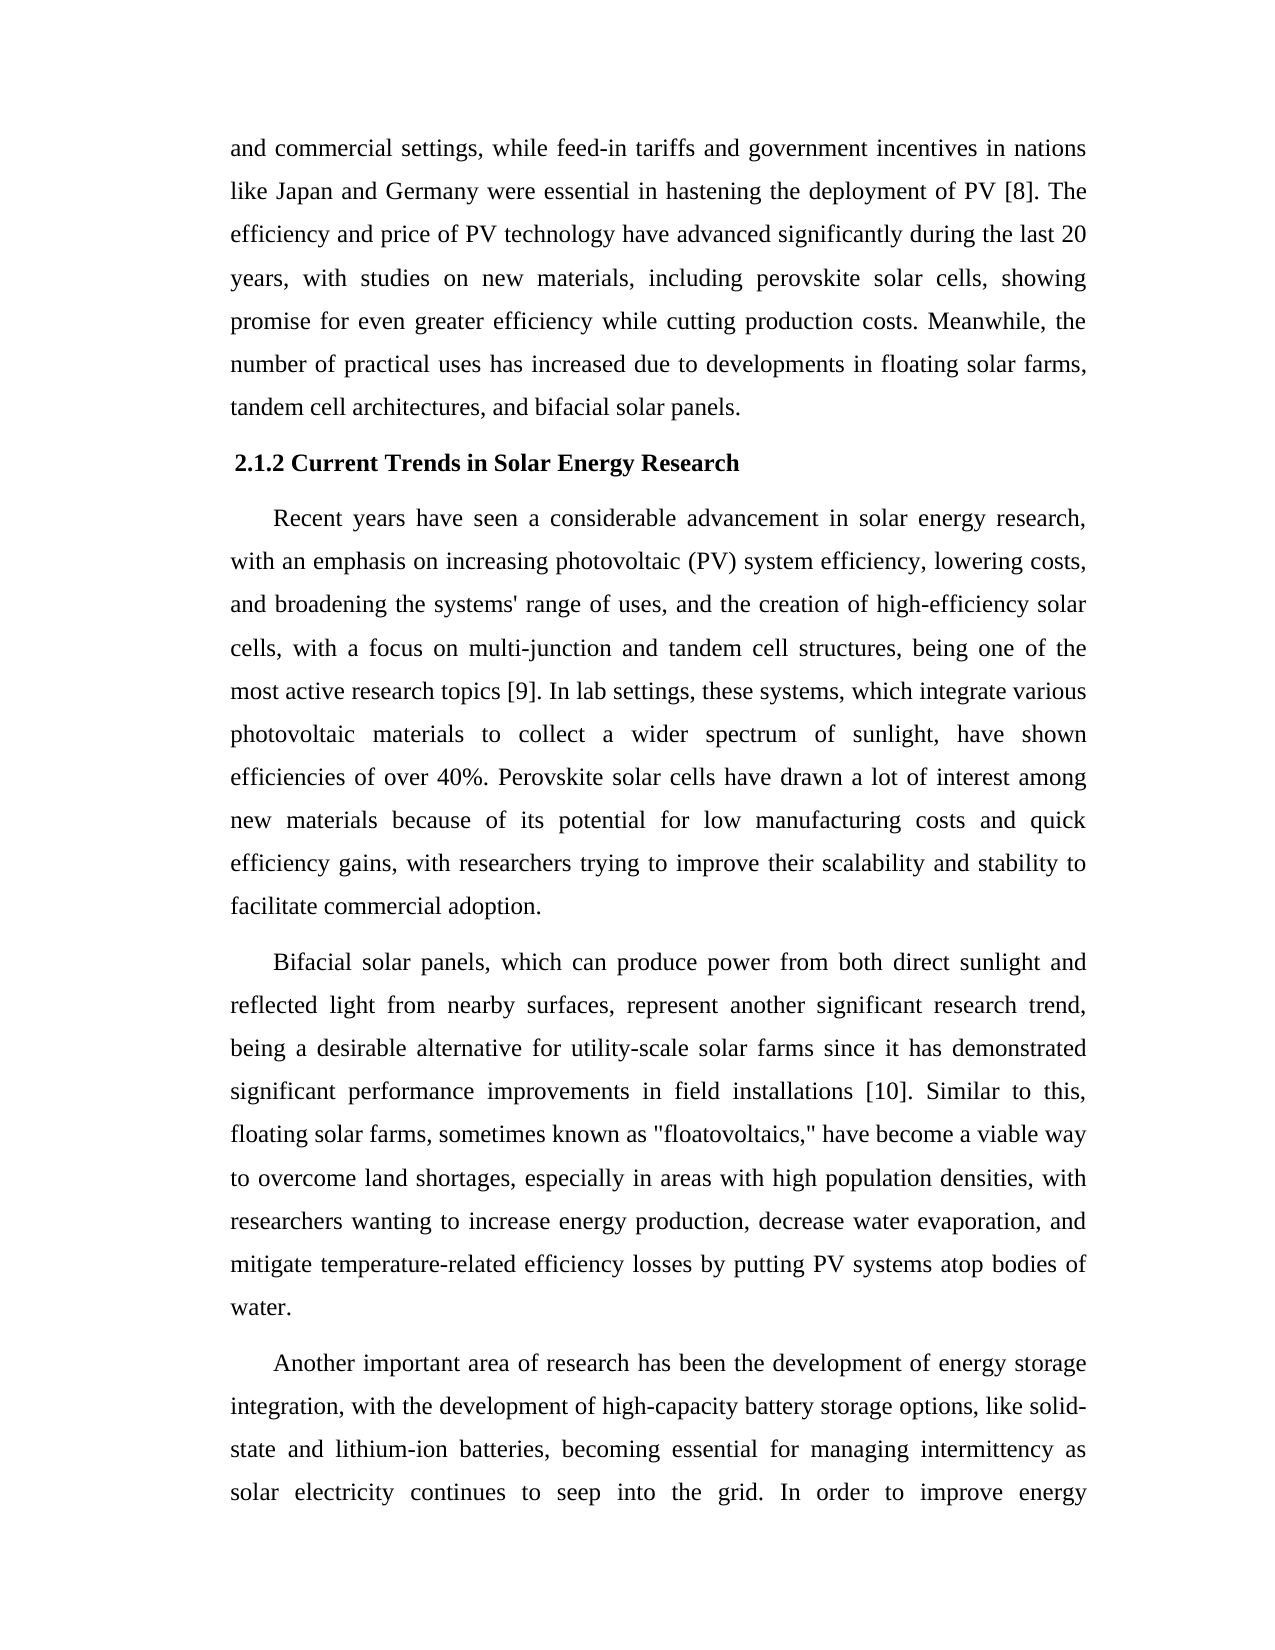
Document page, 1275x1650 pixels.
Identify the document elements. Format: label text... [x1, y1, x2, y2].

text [230, 1348, 1087, 1506]
text Recent years have seen a considerable advancement in solar energy research, with an emphasis on increasing photovoltaic (PV) system efficiency, lowering costs, and broadening the systems' range of uses, and the creation of high-efficiency solar cells, with a focus on multi-junction and tandem cell structures, being one of the most active research topics [9]. In lab settings, these systems, which integrate various photovoltaic materials to collect a wider spectrum of sunlight, have shown efficiencies of over 40%. Perovskite solar cells have drawn a lot of interest among new materials because of its potential for low manufacturing costs and quick efficiency gains, with researchers trying to improve their scalability and stability to facilitate commercial adoption. [230, 503, 1087, 920]
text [230, 133, 1087, 421]
subtitle 2.1.2 Current Trends in Solar Energy Research [234, 448, 1087, 476]
text Bifacial solar panels, which can produce power from both direct sunlight and reflected light from nearby surfaces, represent another significant research trend, being a desirable alternative for utility-scale solar farms since it has demonstrated significant performance improvements in field installations [10]. Similar to this, floating solar farms, sometimes known as "floatovoltaics," have become a viable way to overcome land shortages, especially in areas with high population densities, with researchers wanting to increase energy production, decrease water evaporation, and mitigate temperature-related efficiency losses by putting PV systems atop bodies of water. [230, 947, 1087, 1321]
